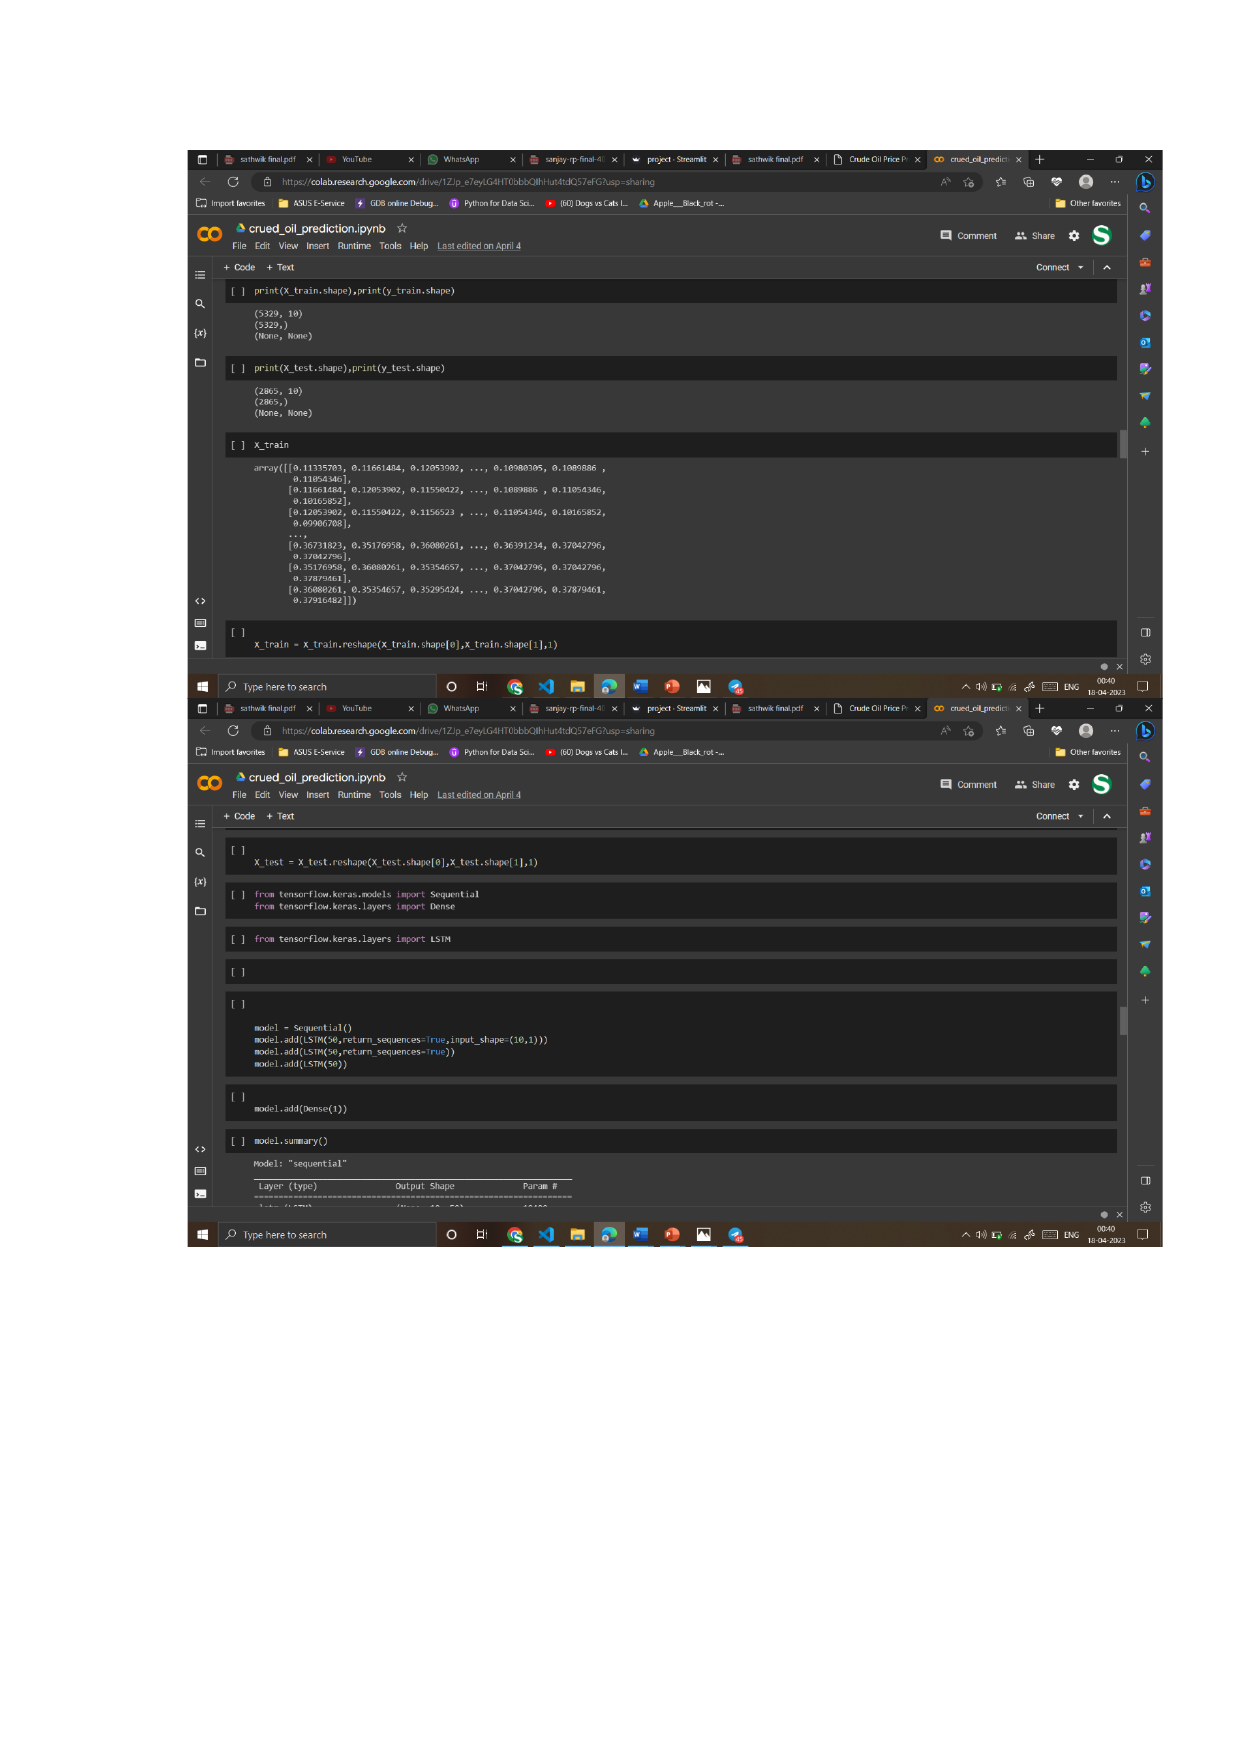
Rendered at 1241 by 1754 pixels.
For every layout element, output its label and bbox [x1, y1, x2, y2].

picture [187, 150, 1163, 1247]
